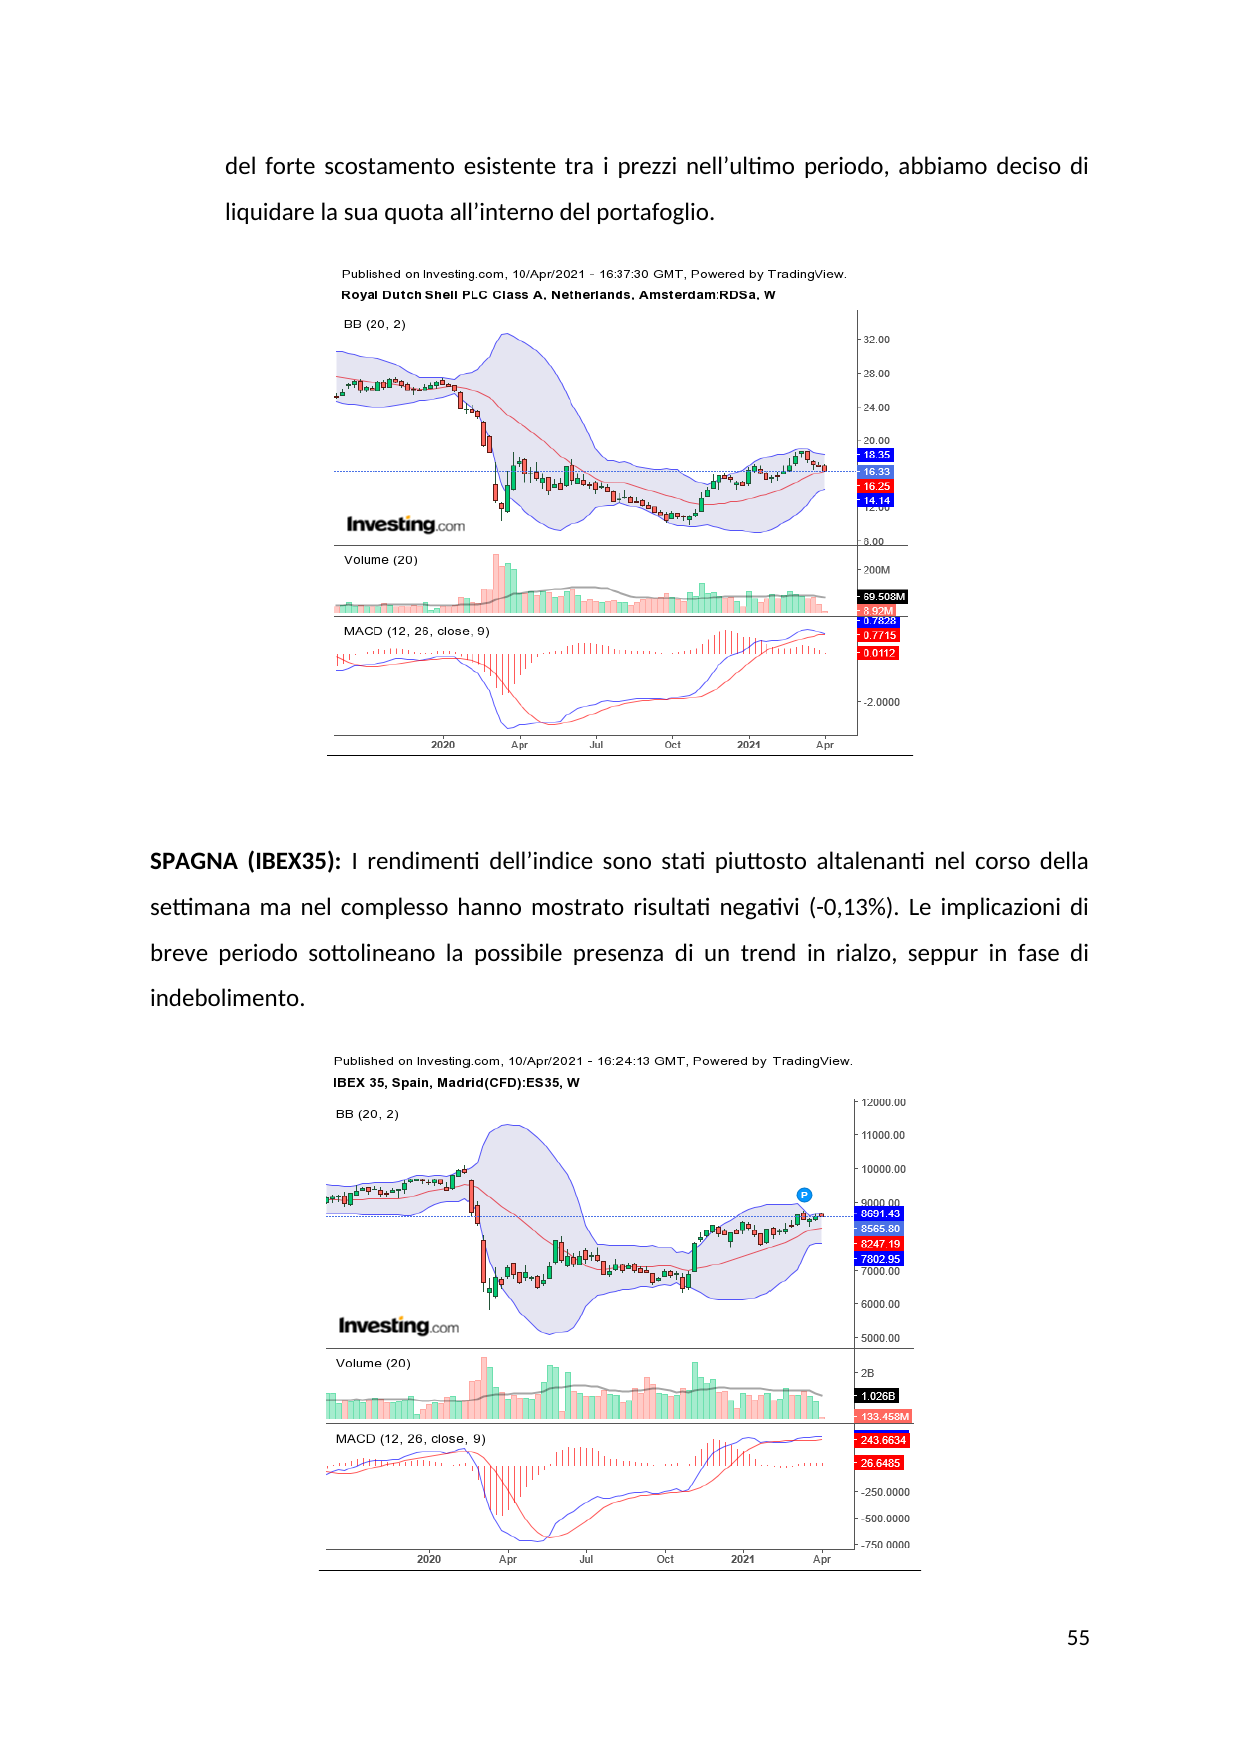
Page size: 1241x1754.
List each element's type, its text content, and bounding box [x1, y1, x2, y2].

picture [318, 1044, 922, 1571]
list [187, 150, 1090, 226]
picture [327, 258, 914, 756]
text SPAGNA (IBEX35): I rendimenti dell’indice sono stati piuttosto altalenanti nel corso della settimana ma nel complesso hanno mostrato risultati negativi (-0,13%). Le implicazioni di breve periodo sottolineano la possibile presenza di un trend in rialzo, seppur in fase di indebolimento. [150, 845, 1090, 1013]
